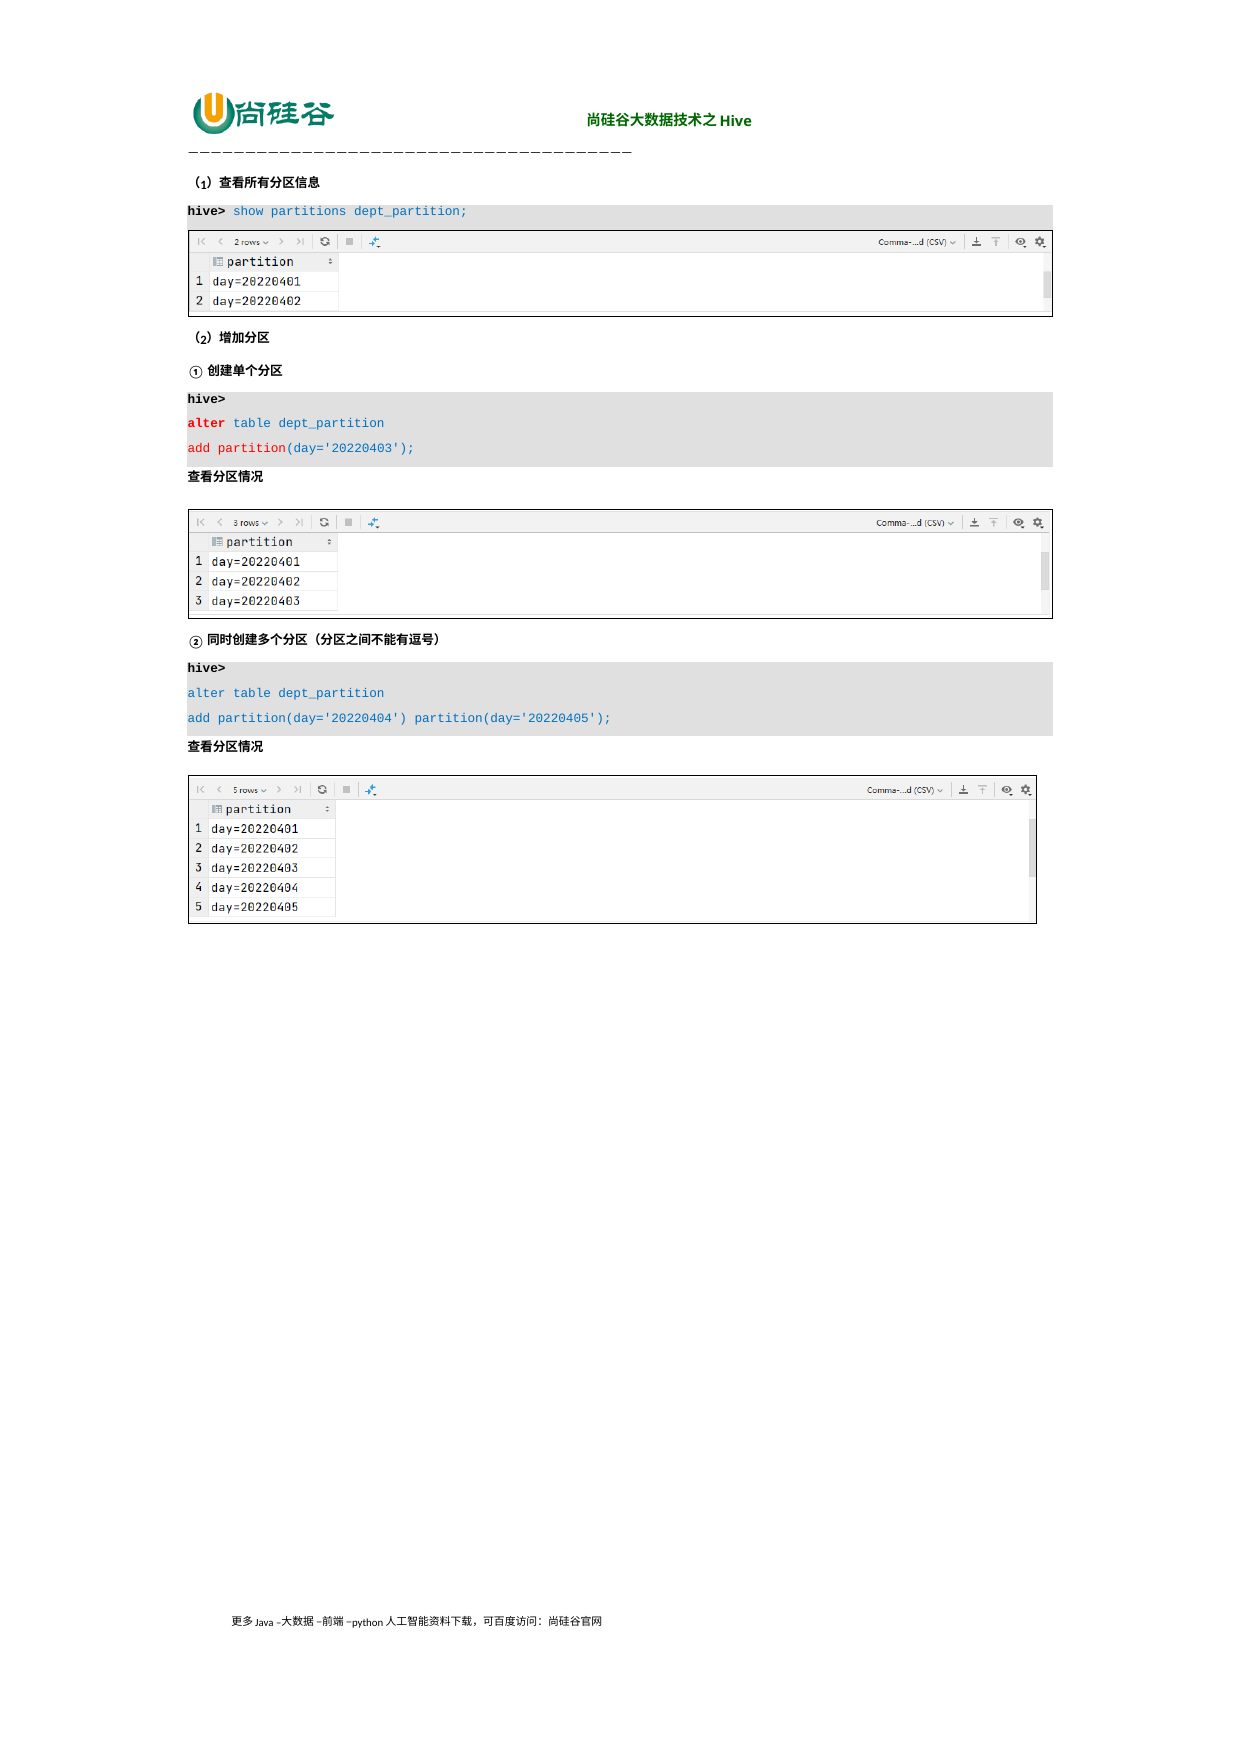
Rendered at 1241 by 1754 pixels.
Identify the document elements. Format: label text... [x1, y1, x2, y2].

text alter table dept_partition [187, 417, 1053, 442]
text hive> [187, 662, 1053, 686]
text add partition(day='20220403'); [187, 442, 1053, 467]
text alter table dept_partition [187, 686, 1053, 711]
text （2）增加分区 [187, 327, 1053, 360]
text hive> [187, 392, 1053, 417]
text ① 创建单个分区 [187, 360, 1053, 392]
text hive> show partitions dept_partition; [187, 205, 1053, 230]
text ②同时创建多个分区（分区之间不能有逗号） [187, 629, 1053, 662]
text add partition(day='20220404') partition(day='20220405'); [187, 711, 1053, 736]
text （1）查看所有分区信息 [187, 172, 1053, 205]
text 查看分区情况 [187, 736, 1053, 768]
text 查看分区情况 [187, 467, 1053, 499]
